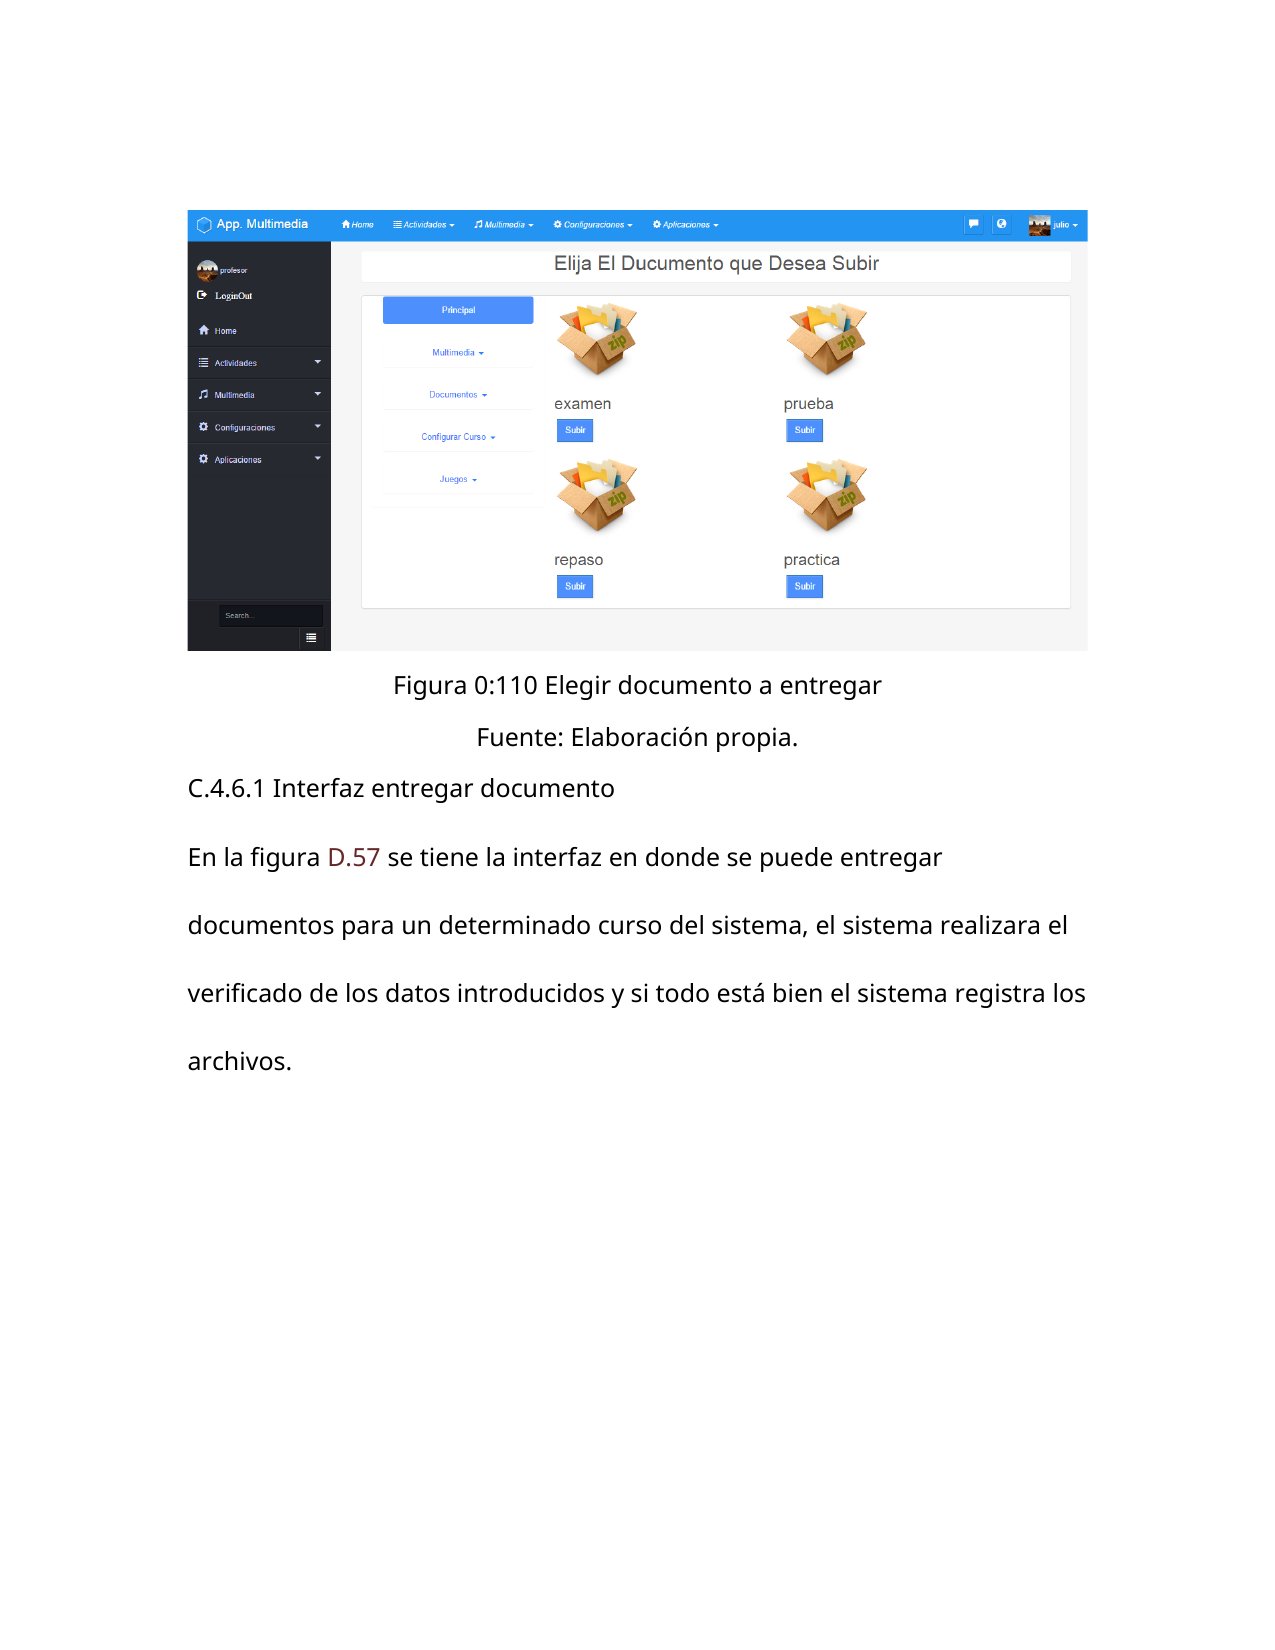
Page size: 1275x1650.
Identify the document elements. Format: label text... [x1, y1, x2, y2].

text C.4.6.1 Interfaz entregar documento [187, 771, 1087, 805]
text En la figura D.57 se tiene la interfaz en donde se puede entregar documentos para un determinado curso del sistema, el sistema realizara el verificado de los datos introducidos y si todo está bien el sistema registra los archivos. [187, 839, 1087, 1078]
text Fuente: Elaboración propia. [187, 719, 1087, 753]
